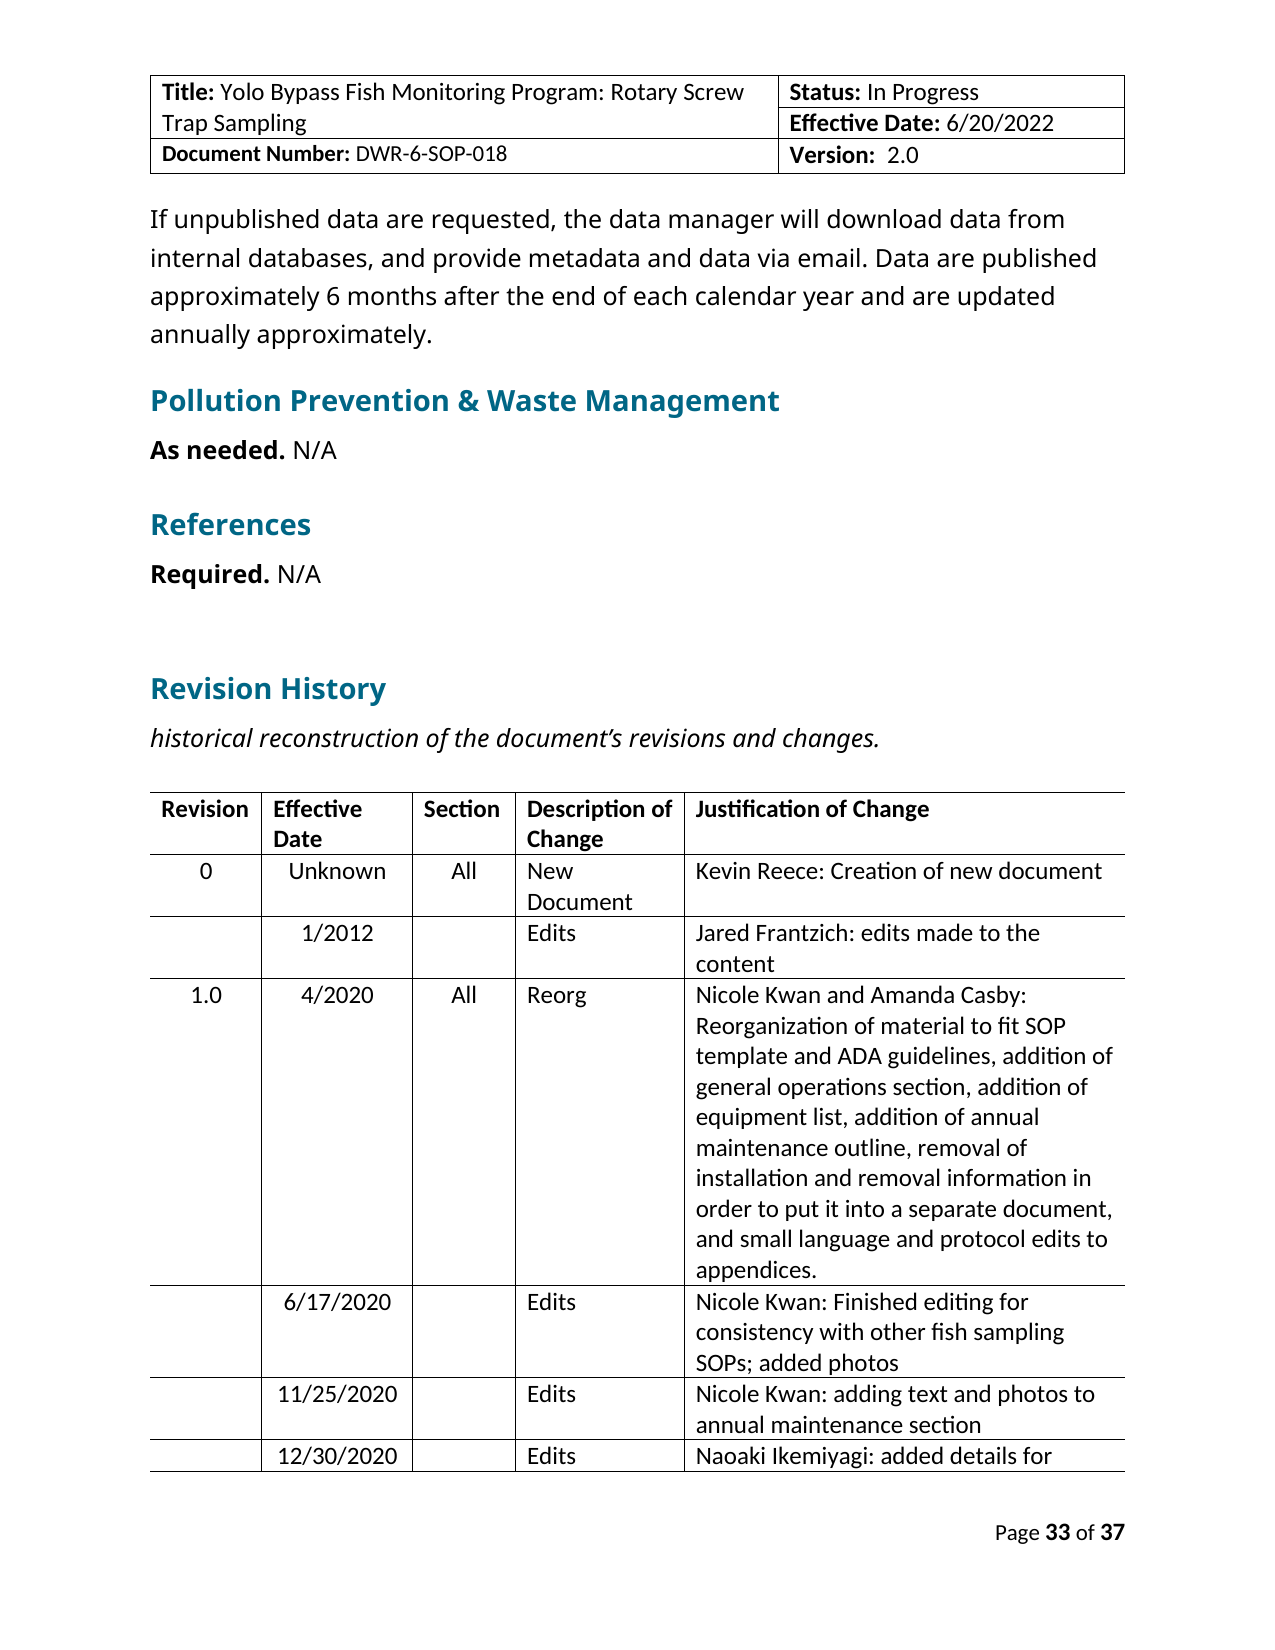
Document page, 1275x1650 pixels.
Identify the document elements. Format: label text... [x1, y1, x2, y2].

subtitle References [150, 504, 1125, 544]
table_cell 11/25/2020 [262, 1378, 412, 1439]
text historical reconstruction of the document’s revisions and changes. [150, 720, 1125, 754]
table_cell Kevin Reece: Creation of new document [685, 855, 1124, 916]
subtitle Pollution Prevention & Waste Management [150, 381, 1125, 420]
table_cell Edits [516, 1378, 684, 1439]
table_header Effective Date [262, 793, 412, 854]
table_cell 1.0 [150, 979, 261, 1284]
table_cell [150, 1286, 261, 1377]
table_cell 0 [150, 855, 261, 916]
table_cell [413, 1378, 515, 1439]
table_cell 12/30/2020 [262, 1440, 412, 1471]
text As needed. N/A [150, 433, 1125, 467]
table_cell [150, 1440, 261, 1471]
table_cell Edits [516, 1286, 684, 1377]
table_cell [150, 1378, 261, 1439]
table_cell Unknown [262, 855, 412, 916]
table_cell Nicole Kwan: adding text and photos to annual maintenance section [685, 1378, 1124, 1439]
table_cell All [413, 855, 515, 916]
table_cell Nicole Kwan and Amanda Casby: Reorganization of material to fit SOP template and ADA guidelines, addition of general operations section, addition of equipment list, addition of annual maintenance outline, removal of installation and removal information in order to put it into a separate document, and small language and protocol edits to appendices. [685, 979, 1124, 1284]
table_cell [413, 1286, 515, 1377]
table_cell Edits [516, 1440, 684, 1471]
table_cell 1/2012 [262, 917, 412, 978]
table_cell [685, 1440, 1124, 1471]
subtitle Revision History [150, 628, 1125, 708]
table_cell Nicole Kwan: Finished editing for consistency with other fish sampling SOPs; added photos [685, 1286, 1124, 1377]
table_cell Jared Frantzich: edits made to the content [685, 917, 1124, 978]
table_header Description of Change [516, 793, 684, 854]
table_cell 6/17/2020 [262, 1286, 412, 1377]
table_cell [413, 1440, 515, 1471]
text Required. N/A [150, 557, 1125, 591]
table_cell [413, 917, 515, 978]
title If unpublished data are requested, the data manager will download data from internal databases, and provide metadata and data via email. Data are published approximately 6 months after the end of each calendar year and are updated annually approximately. [150, 202, 1125, 351]
table_header Section [413, 793, 515, 854]
table_cell New Document [516, 855, 684, 916]
table_header Justification of Change [685, 793, 1124, 854]
table_cell 4/2020 [262, 979, 412, 1284]
table_cell Reorg [516, 979, 684, 1284]
table_cell [150, 917, 261, 978]
table_cell Edits [516, 917, 684, 978]
table_header Revision [150, 793, 261, 854]
table_cell All [413, 979, 515, 1284]
